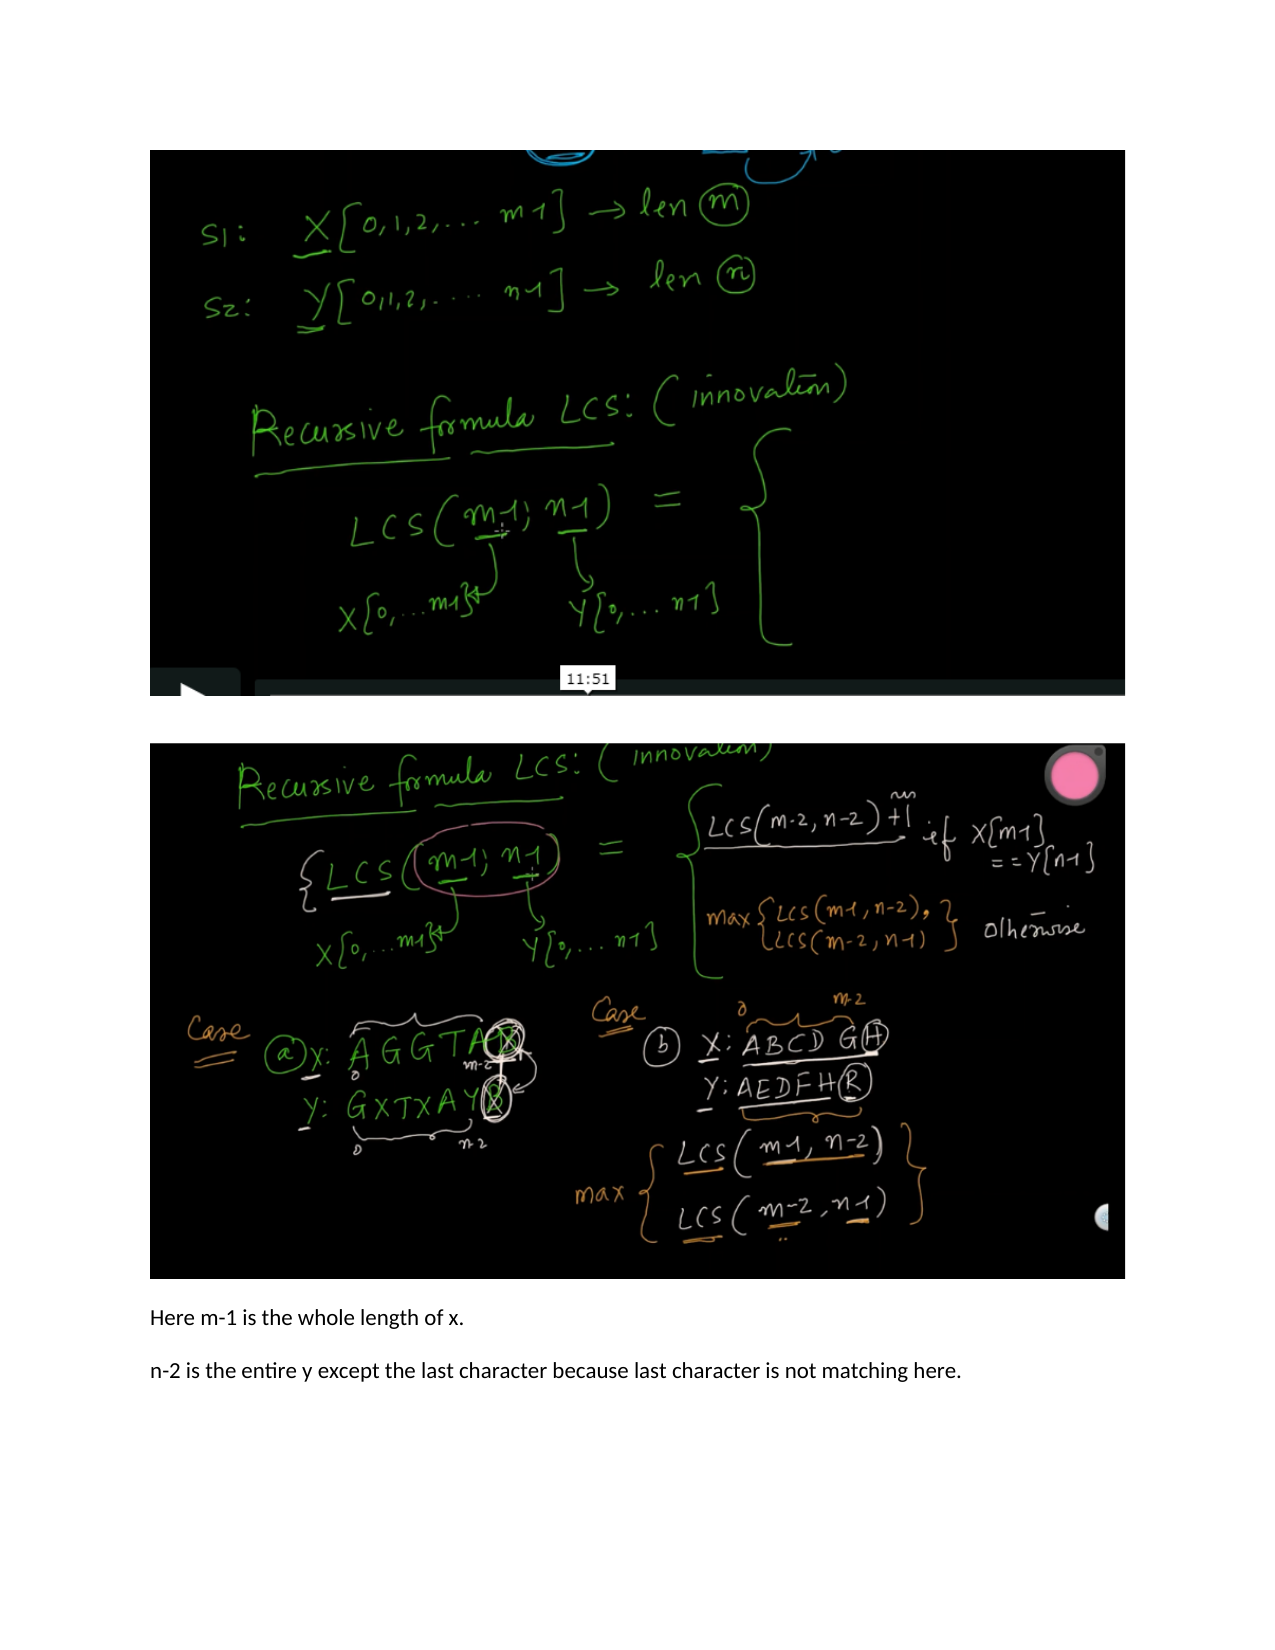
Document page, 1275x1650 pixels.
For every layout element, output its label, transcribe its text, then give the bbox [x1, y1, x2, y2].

picture [150, 720, 1125, 1279]
text n-2 is the entire y except the last character because last character is not matching here. [150, 1356, 1125, 1384]
text Here m-1 is the whole length of x. [150, 1303, 1125, 1331]
picture [150, 150, 1125, 696]
